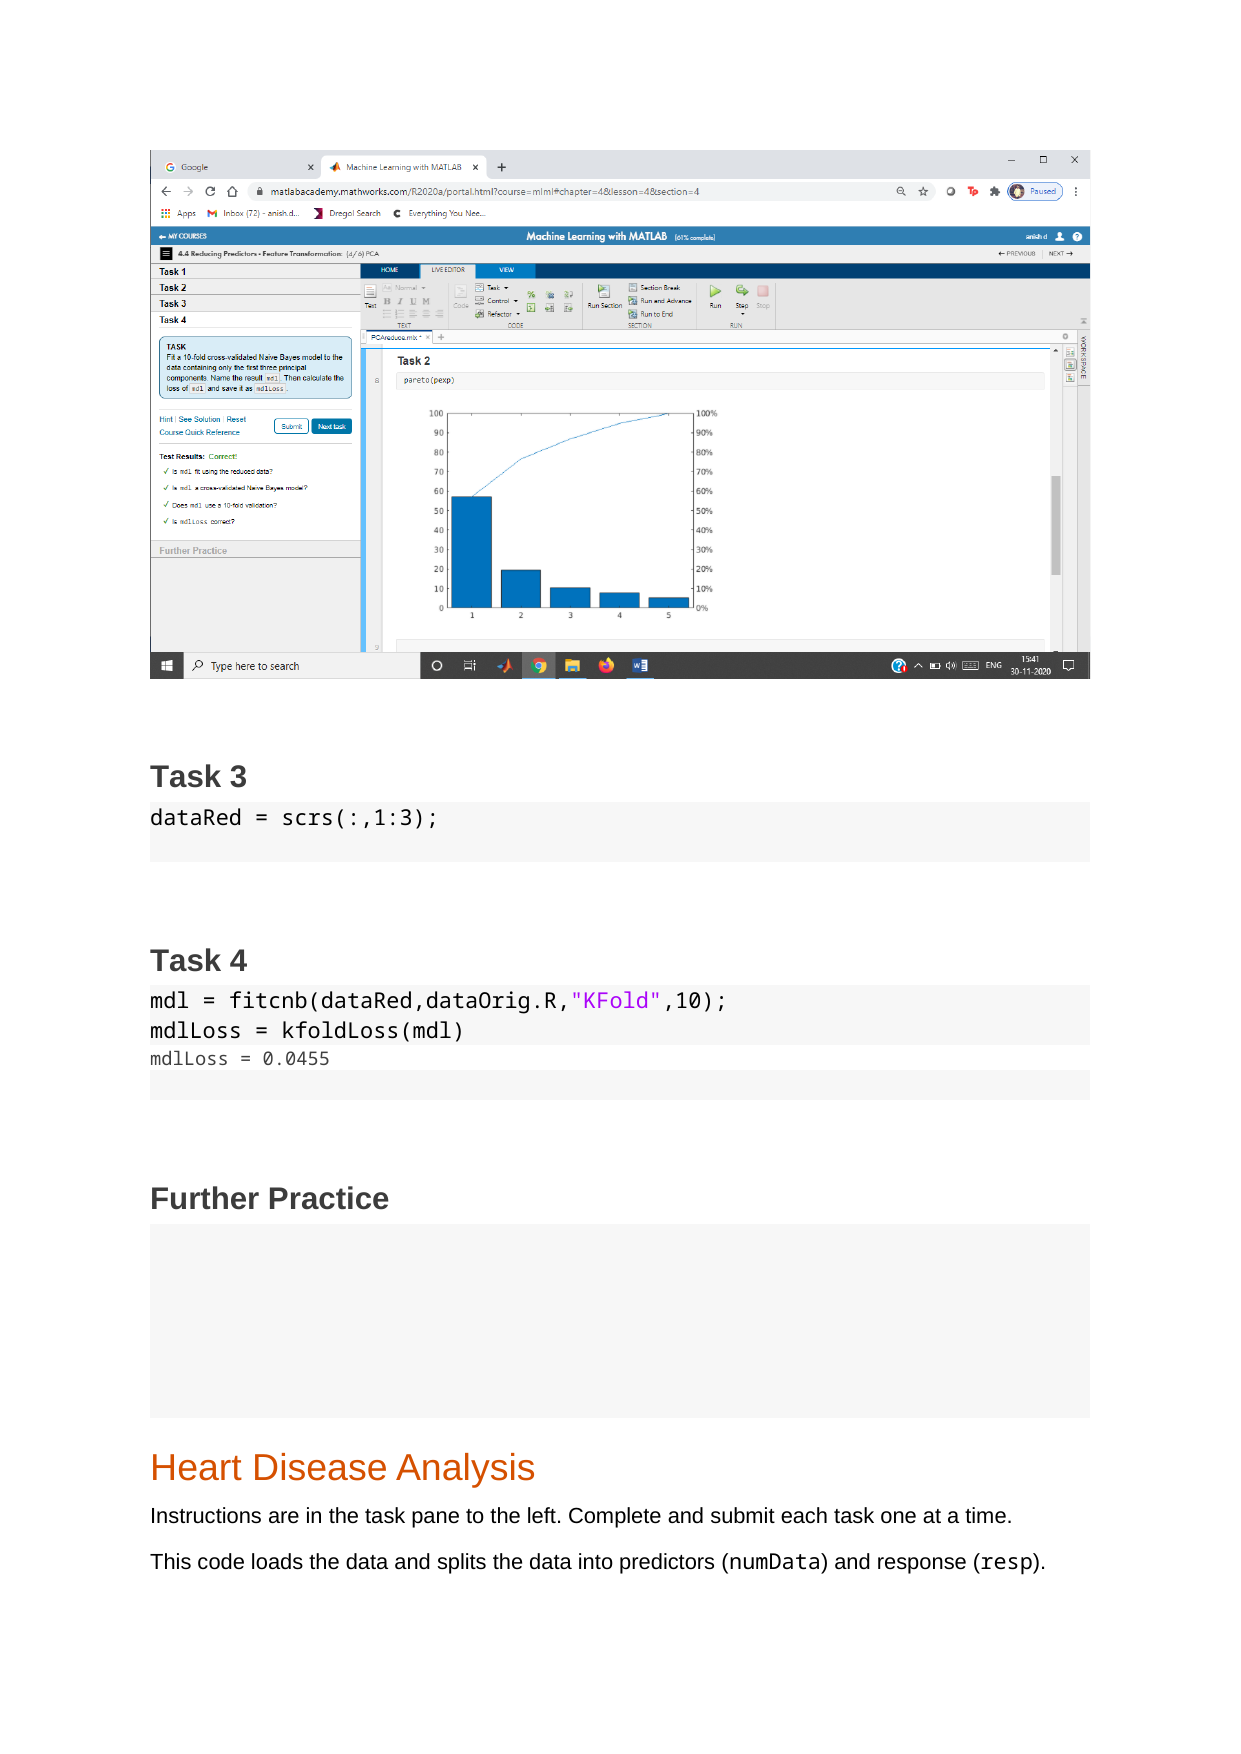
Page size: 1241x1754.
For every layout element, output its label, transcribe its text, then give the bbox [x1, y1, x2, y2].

text dataRed = scrs(:,1:3); [150, 802, 1090, 832]
text This code loads the data and splits the data into predictors (numData) and response (resp). [150, 1543, 1090, 1575]
text Further Practice [150, 1180, 1074, 1216]
text mdlLoss = kfoldLoss(mdl) [150, 1015, 1090, 1045]
text mdl = fitcnb(dataRed,dataOrig.R,"KFold",10); [150, 985, 1090, 1015]
text Instructions are in the task pane to the left. Complete and submit each task one at a time. [150, 1496, 1090, 1528]
text Task 4 [150, 942, 1074, 977]
text Task 3 [150, 758, 1074, 794]
text Heart Disease Analysis [150, 1443, 1074, 1488]
picture [150, 150, 1091, 679]
text mdlLoss = 0.0455 [150, 1045, 1090, 1070]
